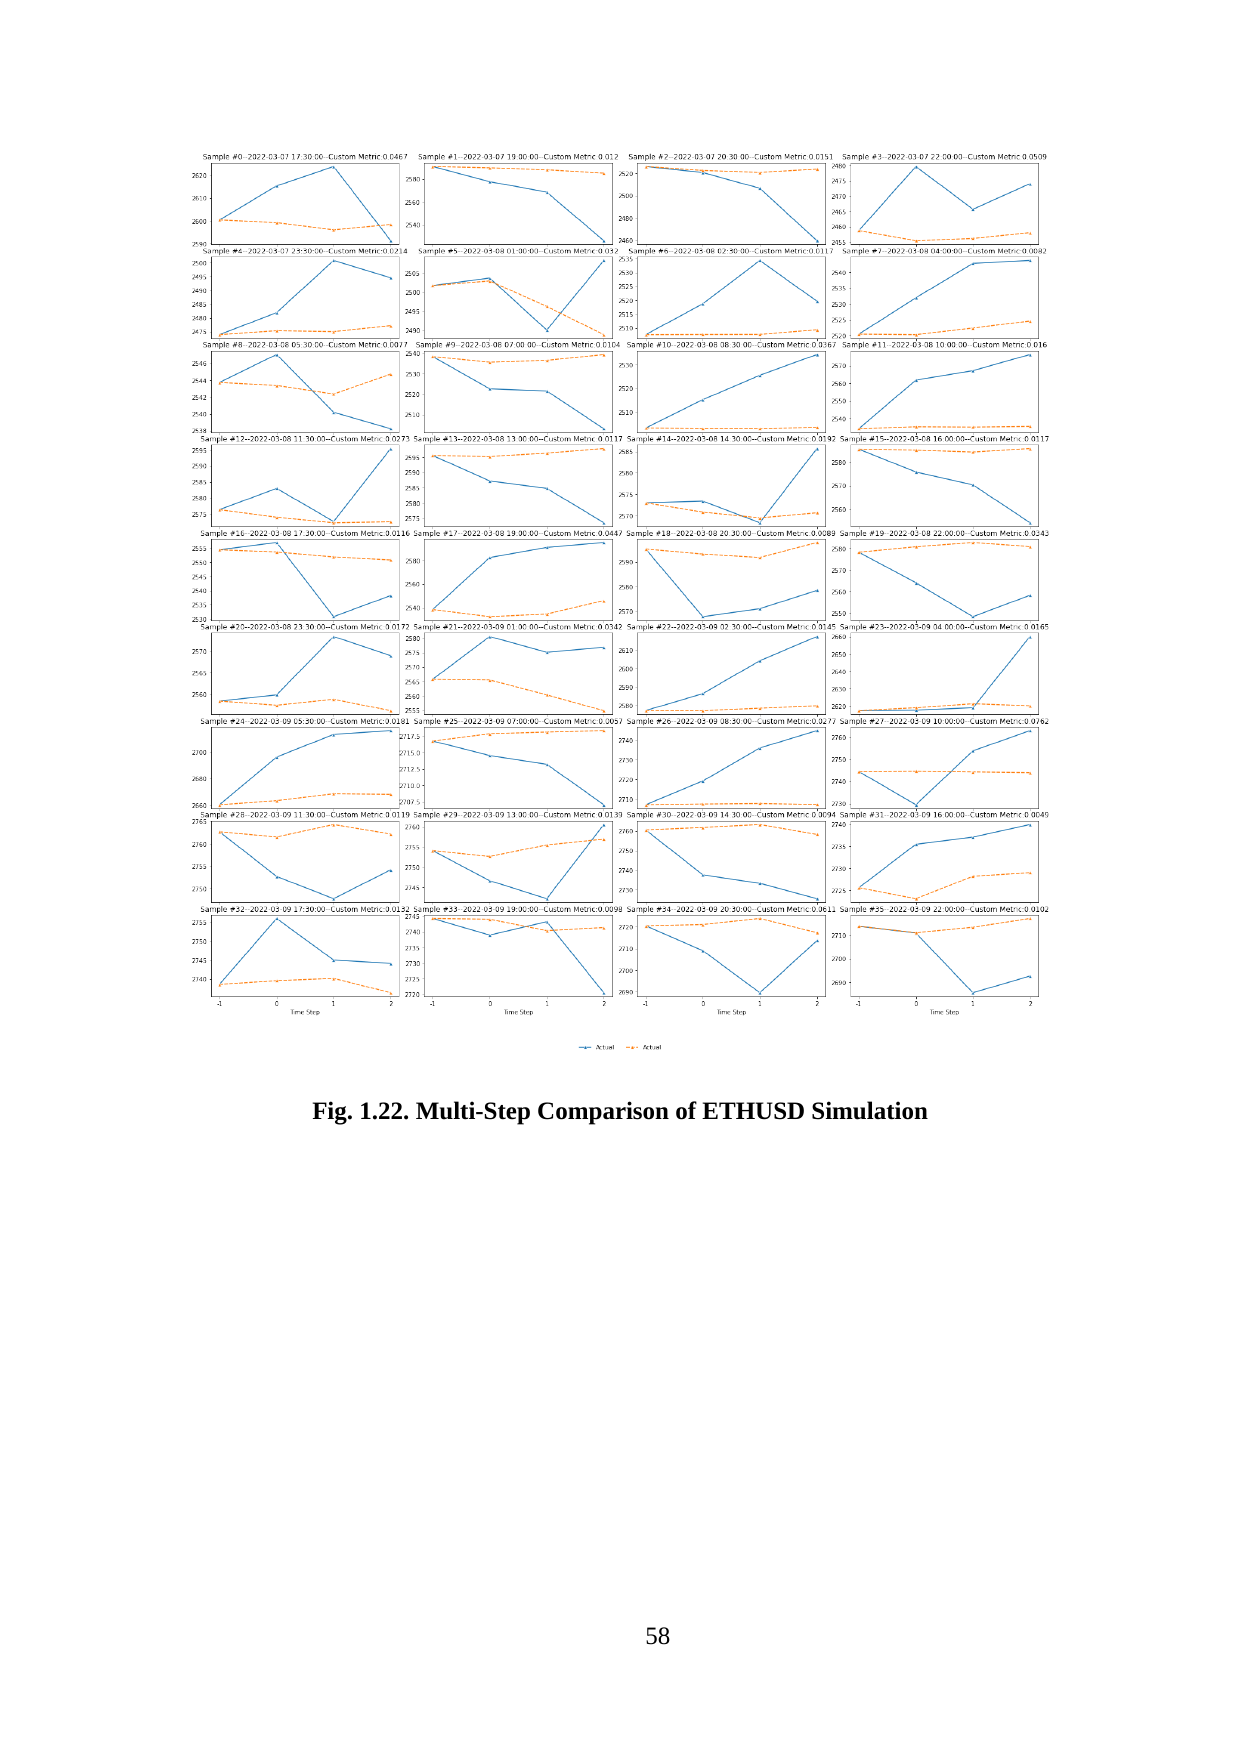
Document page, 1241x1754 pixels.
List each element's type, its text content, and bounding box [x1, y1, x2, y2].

text Multi-Step Comparison of ETHUSD Simulation [187, 1096, 1053, 1125]
picture [187, 150, 1053, 1057]
